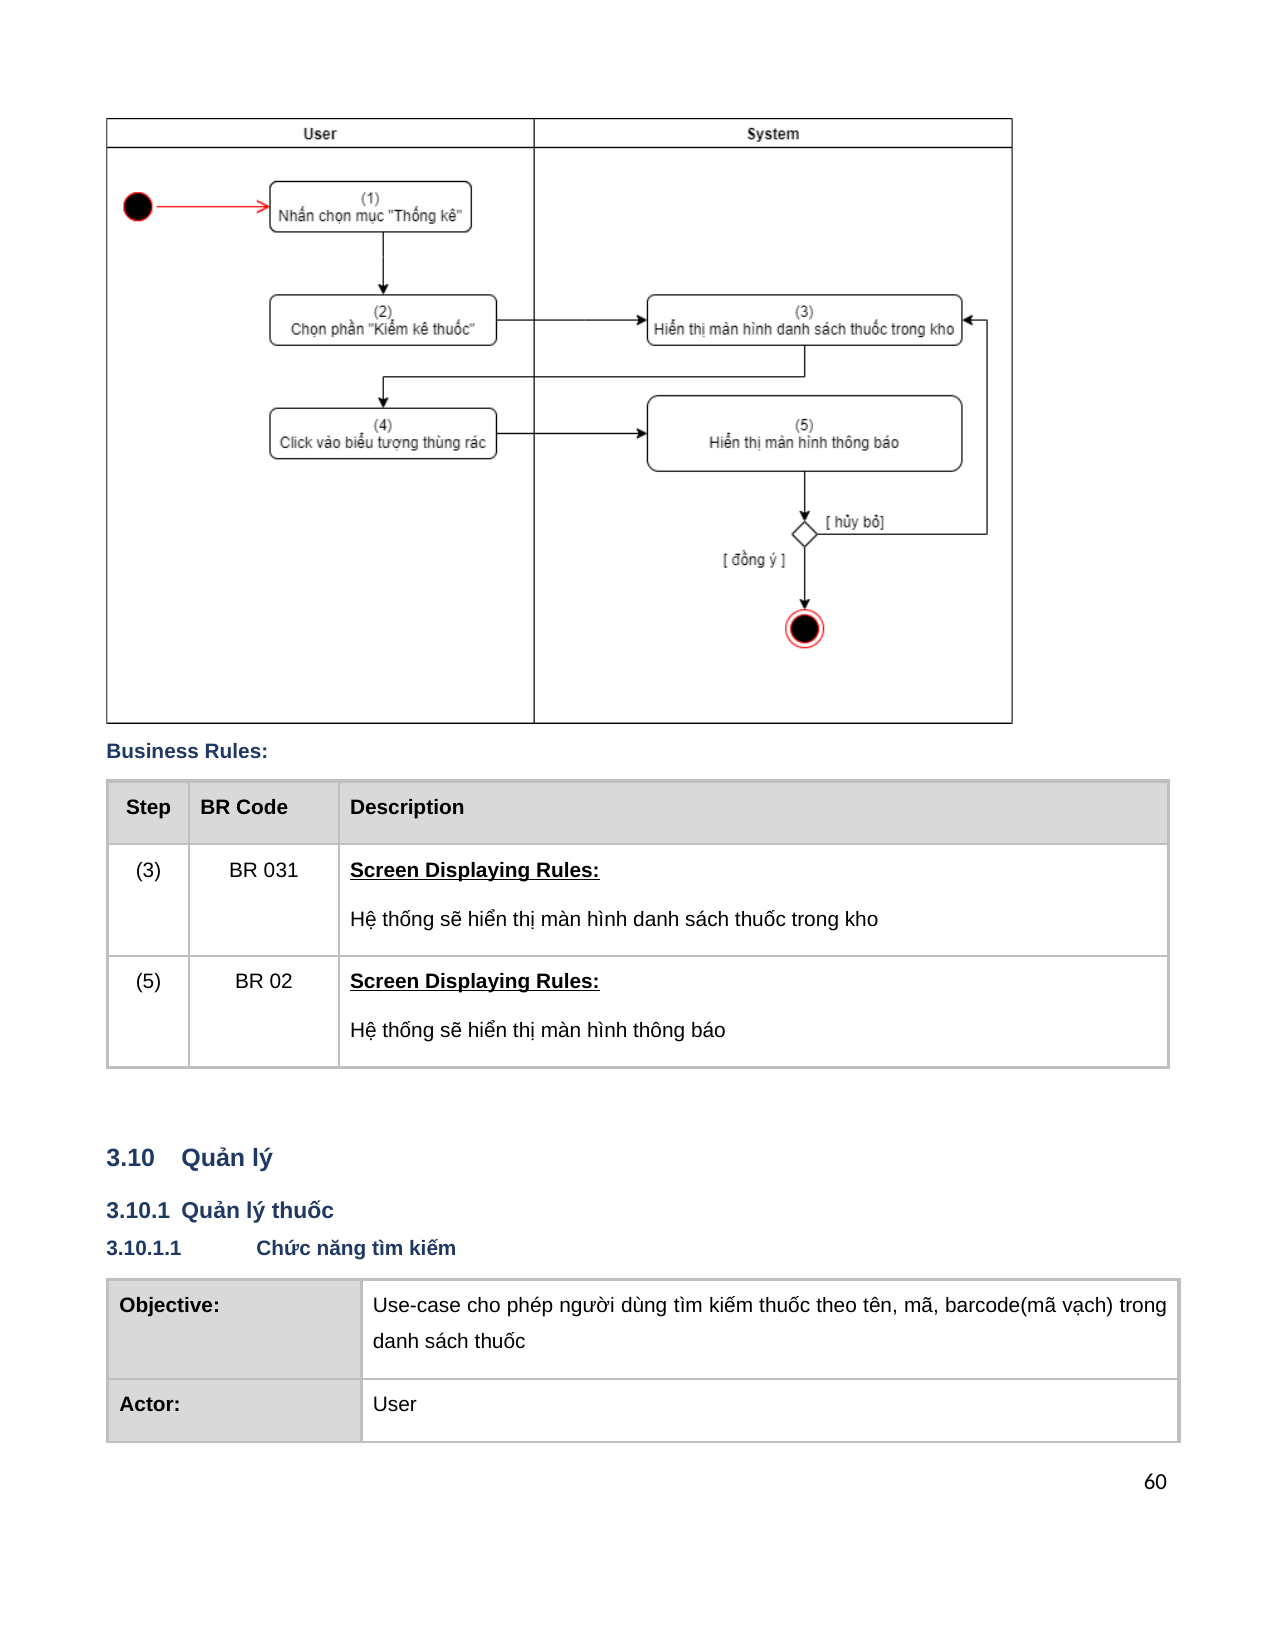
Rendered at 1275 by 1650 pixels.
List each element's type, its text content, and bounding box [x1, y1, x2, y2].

table_cell Screen Displaying Rules: Hệ thống sẽ hiển thị màn hình thông báo [340, 957, 1167, 1066]
table_cell Actor: [109, 1380, 360, 1441]
table_cell Screen Displaying Rules: Hệ thống sẽ hiển thị màn hình danh sách thuốc trong kho [340, 845, 1167, 955]
table_header BR Code [190, 783, 338, 843]
subtitle Quản lý thuốc [106, 1197, 1167, 1223]
picture [106, 118, 1013, 724]
text Business Rules: [106, 739, 1167, 763]
table_header Use-case cho phép người dùng tìm kiếm thuốc theo tên, mã, barcode(mã vạch) trong danh sách thuốc [363, 1281, 1177, 1378]
table_cell BR 02 [190, 957, 338, 1066]
table_cell (5) [109, 957, 188, 1066]
table_cell User [363, 1380, 1177, 1441]
table_header Description [340, 783, 1167, 843]
subtitle Chức năng tìm kiếm [106, 1235, 1167, 1259]
subtitle Quản lý [106, 1143, 1167, 1172]
table_header Step [109, 783, 188, 843]
table_cell (3) [109, 845, 188, 955]
table_header Objective: [109, 1281, 360, 1378]
